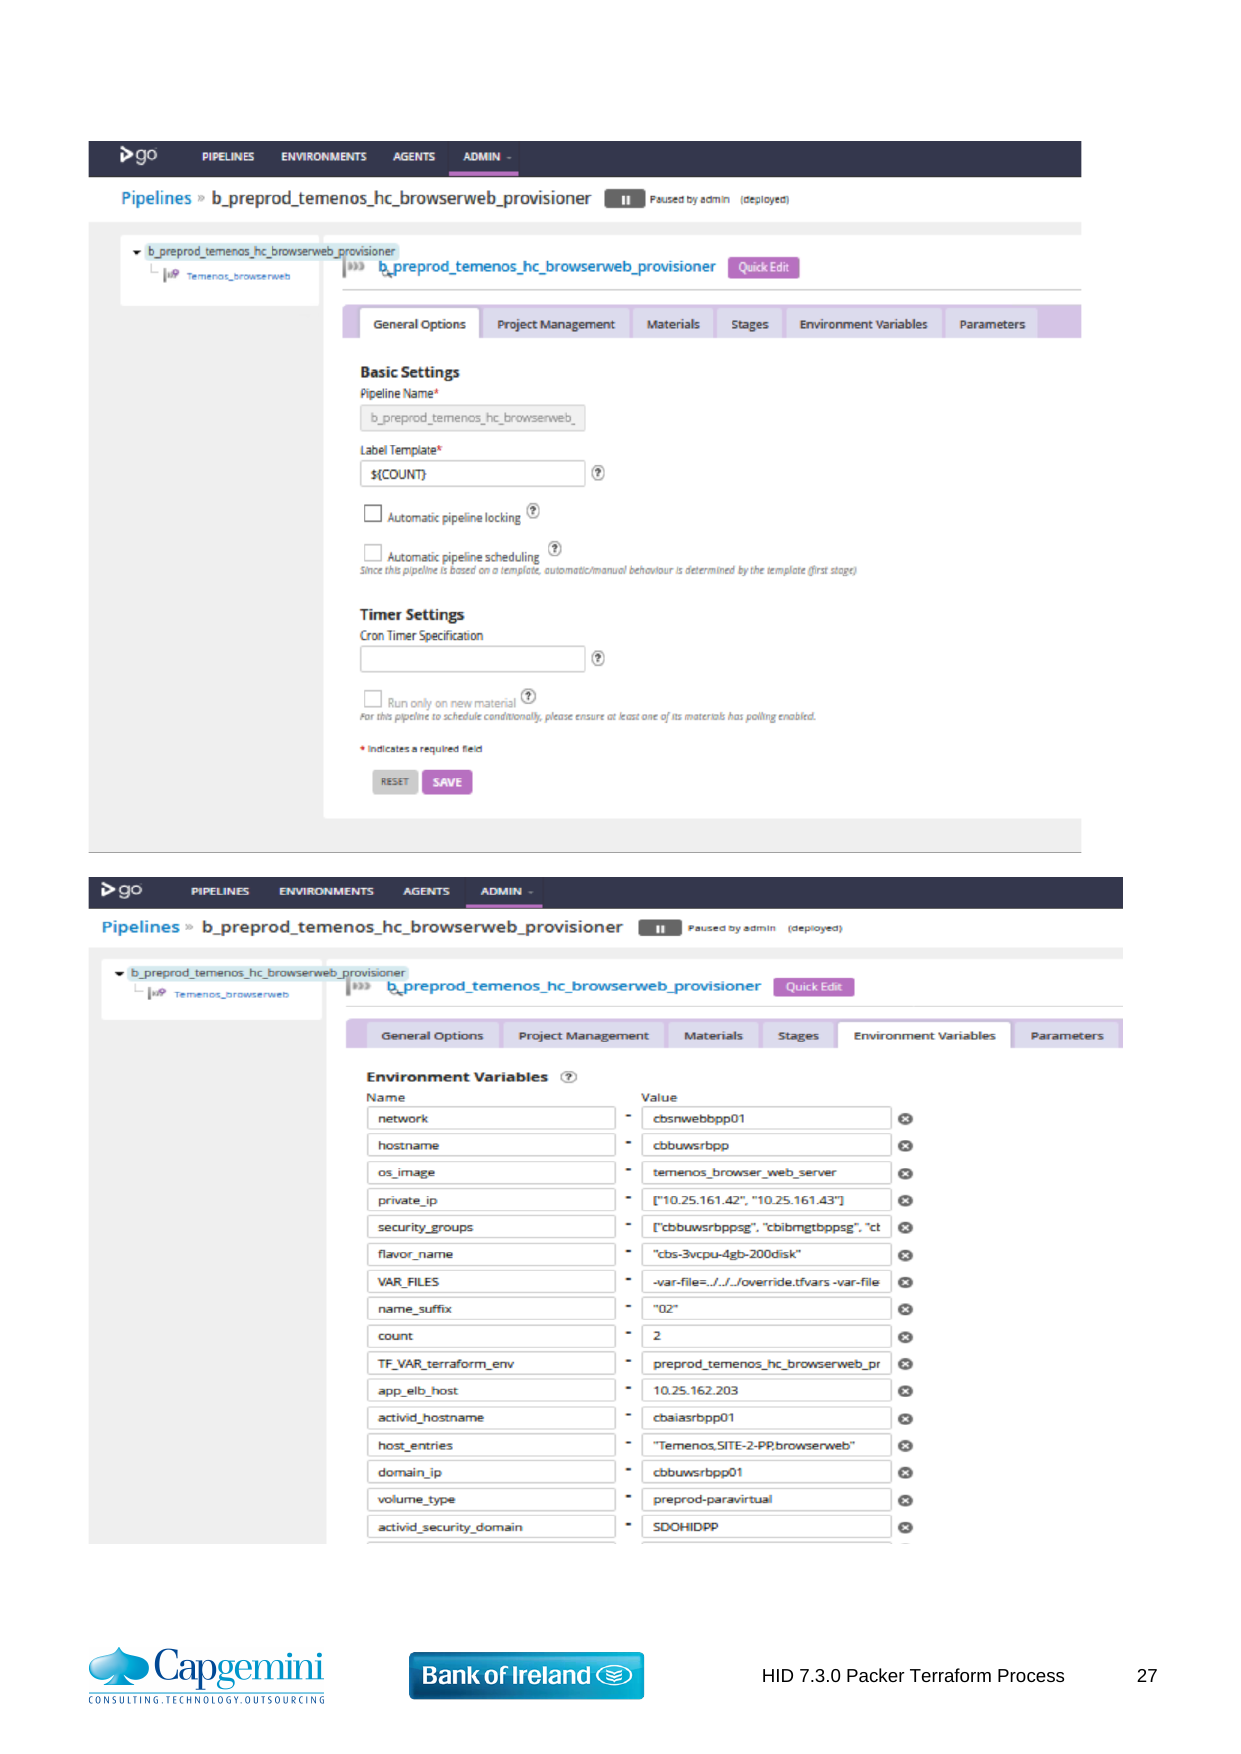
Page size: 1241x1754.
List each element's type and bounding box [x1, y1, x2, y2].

picture [88, 877, 1123, 1544]
picture [88, 1647, 325, 1704]
picture [408, 1651, 645, 1700]
picture [514, 1667, 527, 1683]
picture [605, 1684, 619, 1696]
picture [88, 141, 1082, 853]
